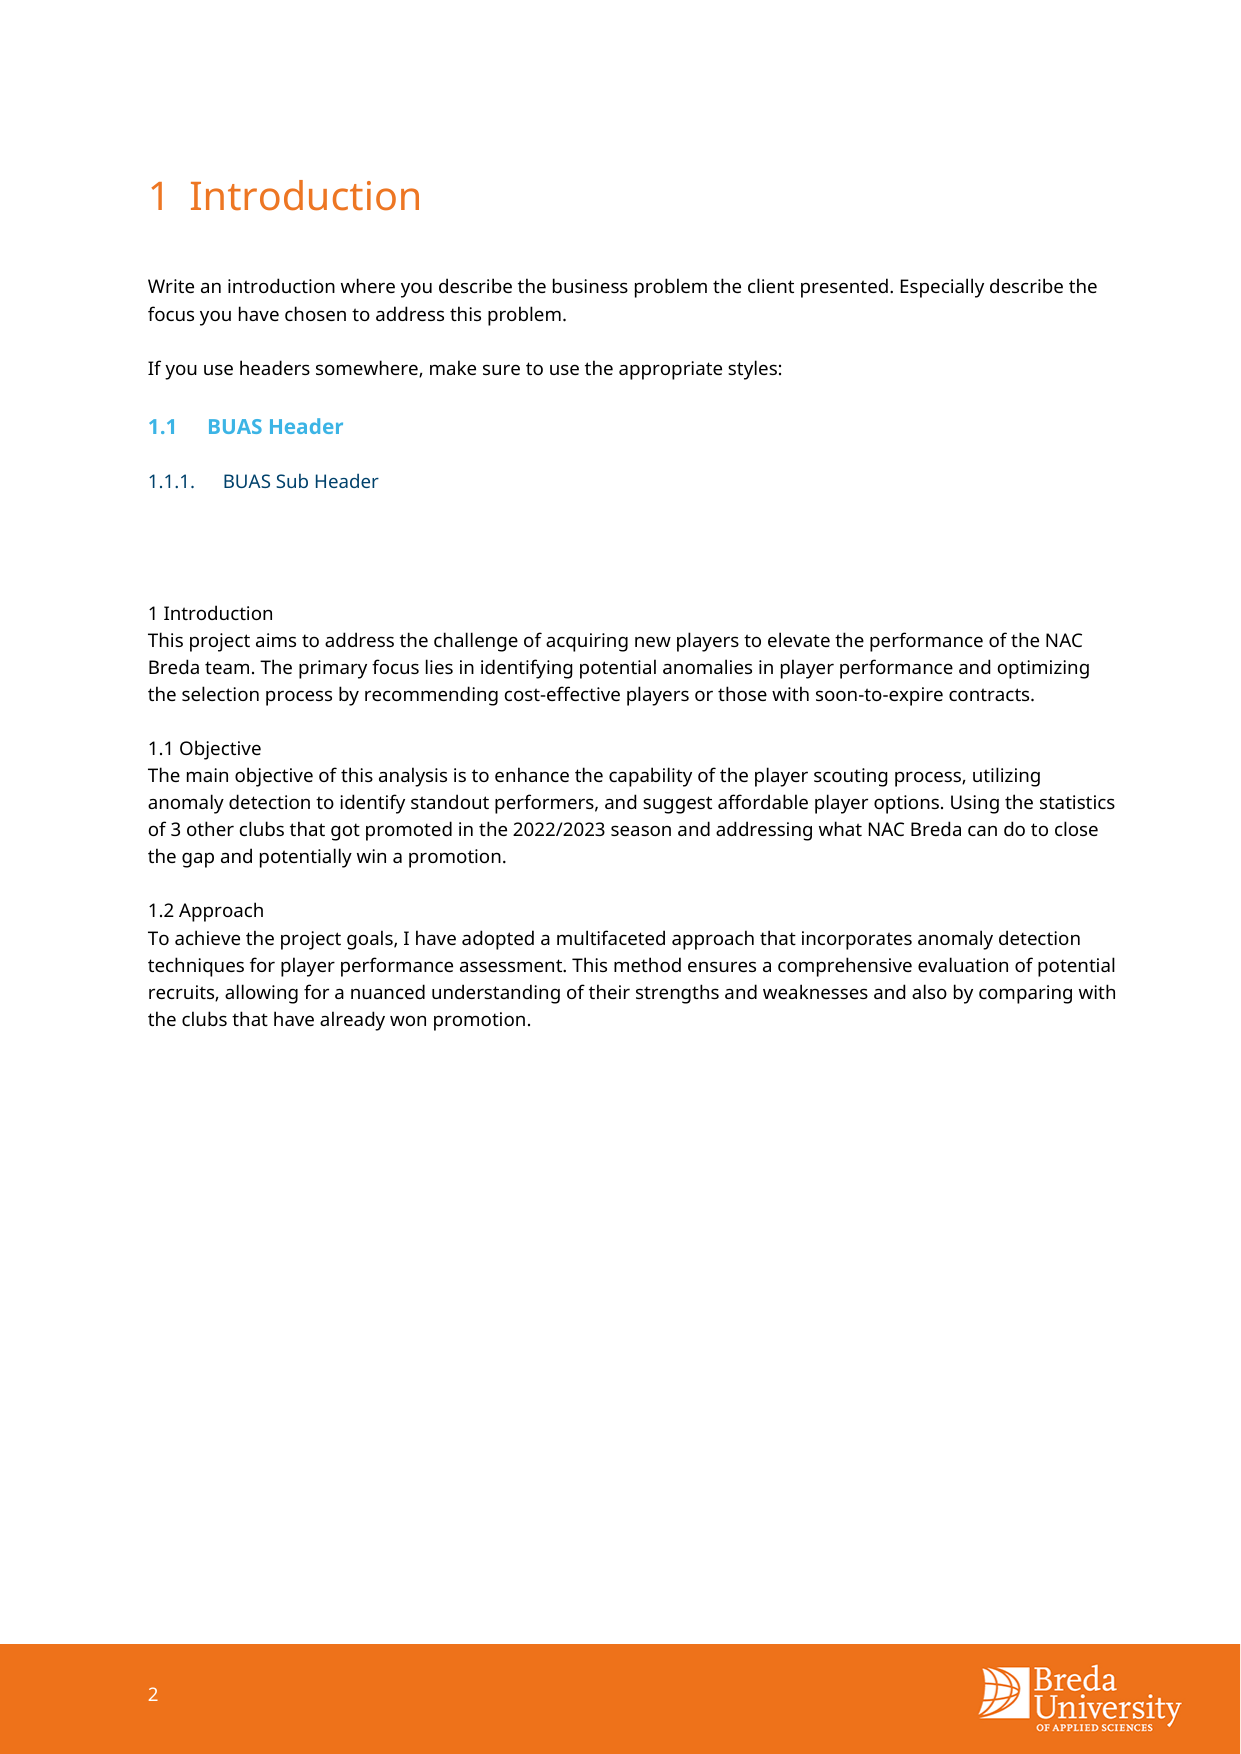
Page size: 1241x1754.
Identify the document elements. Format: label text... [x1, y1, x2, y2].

picture [0, 1644, 1241, 1754]
text Write an introduction where you describe the business problem the client presented. Especially describe the focus you have chosen to address this problem. [148, 272, 1122, 326]
text If you use headers somewhere, make sure to use the appropriate styles: [148, 353, 1122, 381]
text 1.2 Approach [148, 896, 1122, 923]
text To achieve the project goals, I have adopted a multifaceted approach that incorporates anomaly detection techniques for player performance assessment. This method ensures a comprehensive evaluation of potential recruits, allowing for a nuanced understanding of their strengths and weaknesses and also by comparing with the clubs that have already won promotion. [148, 923, 1122, 1032]
text The main objective of this analysis is to enhance the capability of the player scouting process, utilizing anomaly detection to identify standout performers, and suggest affordable player options. Using the statistics of 3 other clubs that got promoted in the 2022/2023 season and addressing what NAC Breda can do to close the gap and potentially win a promotion. [148, 761, 1122, 869]
text 1.1 Objective [148, 734, 1122, 761]
subtitle Introduction [148, 168, 1122, 222]
text 1 Introduction [148, 598, 1122, 625]
text This project aims to address the challenge of acquiring new players to elevate the performance of the NAC Breda team. The primary focus lies in identifying potential anomalies in player performance and optimizing the selection process by recommending cost-effective players or those with soon-to-expire contracts. [148, 625, 1122, 707]
subtitle BUAS Header [148, 412, 1122, 440]
list BUAS Sub Header [148, 467, 1122, 494]
